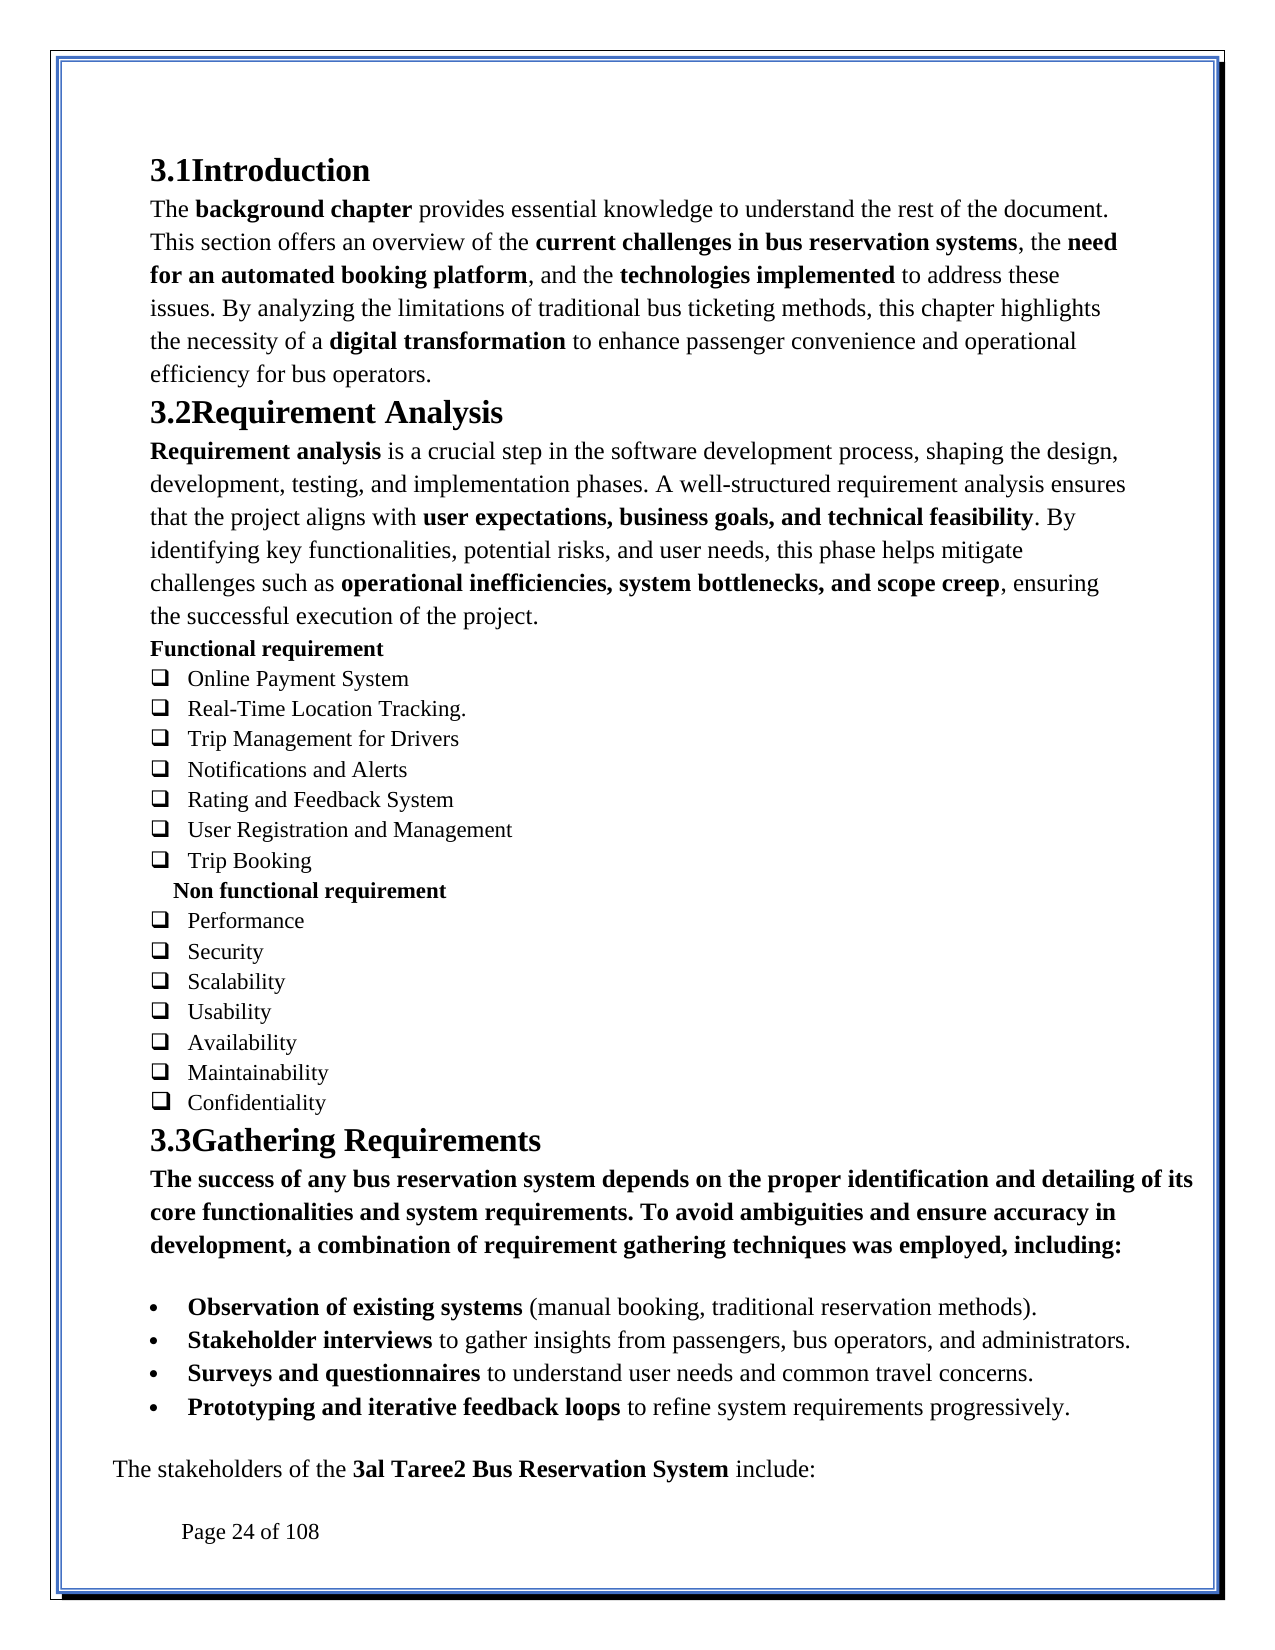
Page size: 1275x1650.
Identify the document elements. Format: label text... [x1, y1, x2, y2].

list Maintainability [150, 1059, 1126, 1085]
subtitle 3.3Gathering Requirements [150, 1120, 1200, 1158]
list Usability [150, 998, 1126, 1025]
list Confidentiality [150, 1089, 1126, 1116]
list Trip Booking [150, 847, 1126, 873]
list Availability [150, 1029, 1126, 1055]
subtitle 3.1Introduction [150, 150, 1200, 188]
list Security [150, 938, 1126, 964]
text Non functional requirement [150, 877, 1126, 903]
list Surveys and questionnaires to understand user needs and common travel concerns. [150, 1358, 1200, 1387]
list Trip Management for Drivers [150, 726, 1126, 752]
list Stakeholder interviews to gather insights from passengers, bus operators, and administrators. [150, 1326, 1200, 1354]
text Requirement analysis is a crucial step in the software development process, shaping the design, development, testing, and implementation phases. A well-structured requirement analysis ensures that the project aligns with user expectations, business goals, and technical feasibility. By identifying key functionalities, potential risks, and user needs, this phase helps mitigate challenges such as operational inefficiencies, system bottlenecks, and scope creep, ensuring the successful execution of the project. [150, 436, 1126, 630]
list Scalability [150, 968, 1126, 994]
list Rating and Feedback System [150, 786, 1126, 812]
list Prototyping and iterative feedback loops to refine system requirements progressively. [150, 1392, 1200, 1420]
text The background chapter provides essential knowledge to understand the rest of the document. This section offers an overview of the current challenges in bus reservation systems, the need for an automated booking platform, and the technologies implemented to address these issues. By analyzing the limitations of traditional bus ticketing methods, this chapter highlights the necessity of a digital transformation to enhance passenger convenience and operational efficiency for bus operators. [150, 194, 1126, 388]
text The stakeholders of the 3al Taree2 Bus Reservation System include: [112, 1454, 1200, 1482]
list Performance [150, 907, 1126, 934]
subtitle The success of any bus reservation system depends on the proper identification and detailing of its core functionalities and system requirements. To avoid ambiguities and ensure accuracy in development, a combination of requirement gathering techniques was employed, including: [150, 1164, 1200, 1259]
list Online Payment System [150, 665, 1126, 691]
list User Registration and Management [150, 816, 1126, 843]
list Notifications and Alerts [150, 756, 1126, 782]
subtitle 3.2Requirement Analysis [150, 392, 1200, 431]
text Functional requirement [150, 634, 1126, 661]
list Real-Time Location Tracking. [150, 695, 1126, 722]
list Observation of existing systems (manual booking, traditional reservation methods). [150, 1292, 1200, 1321]
